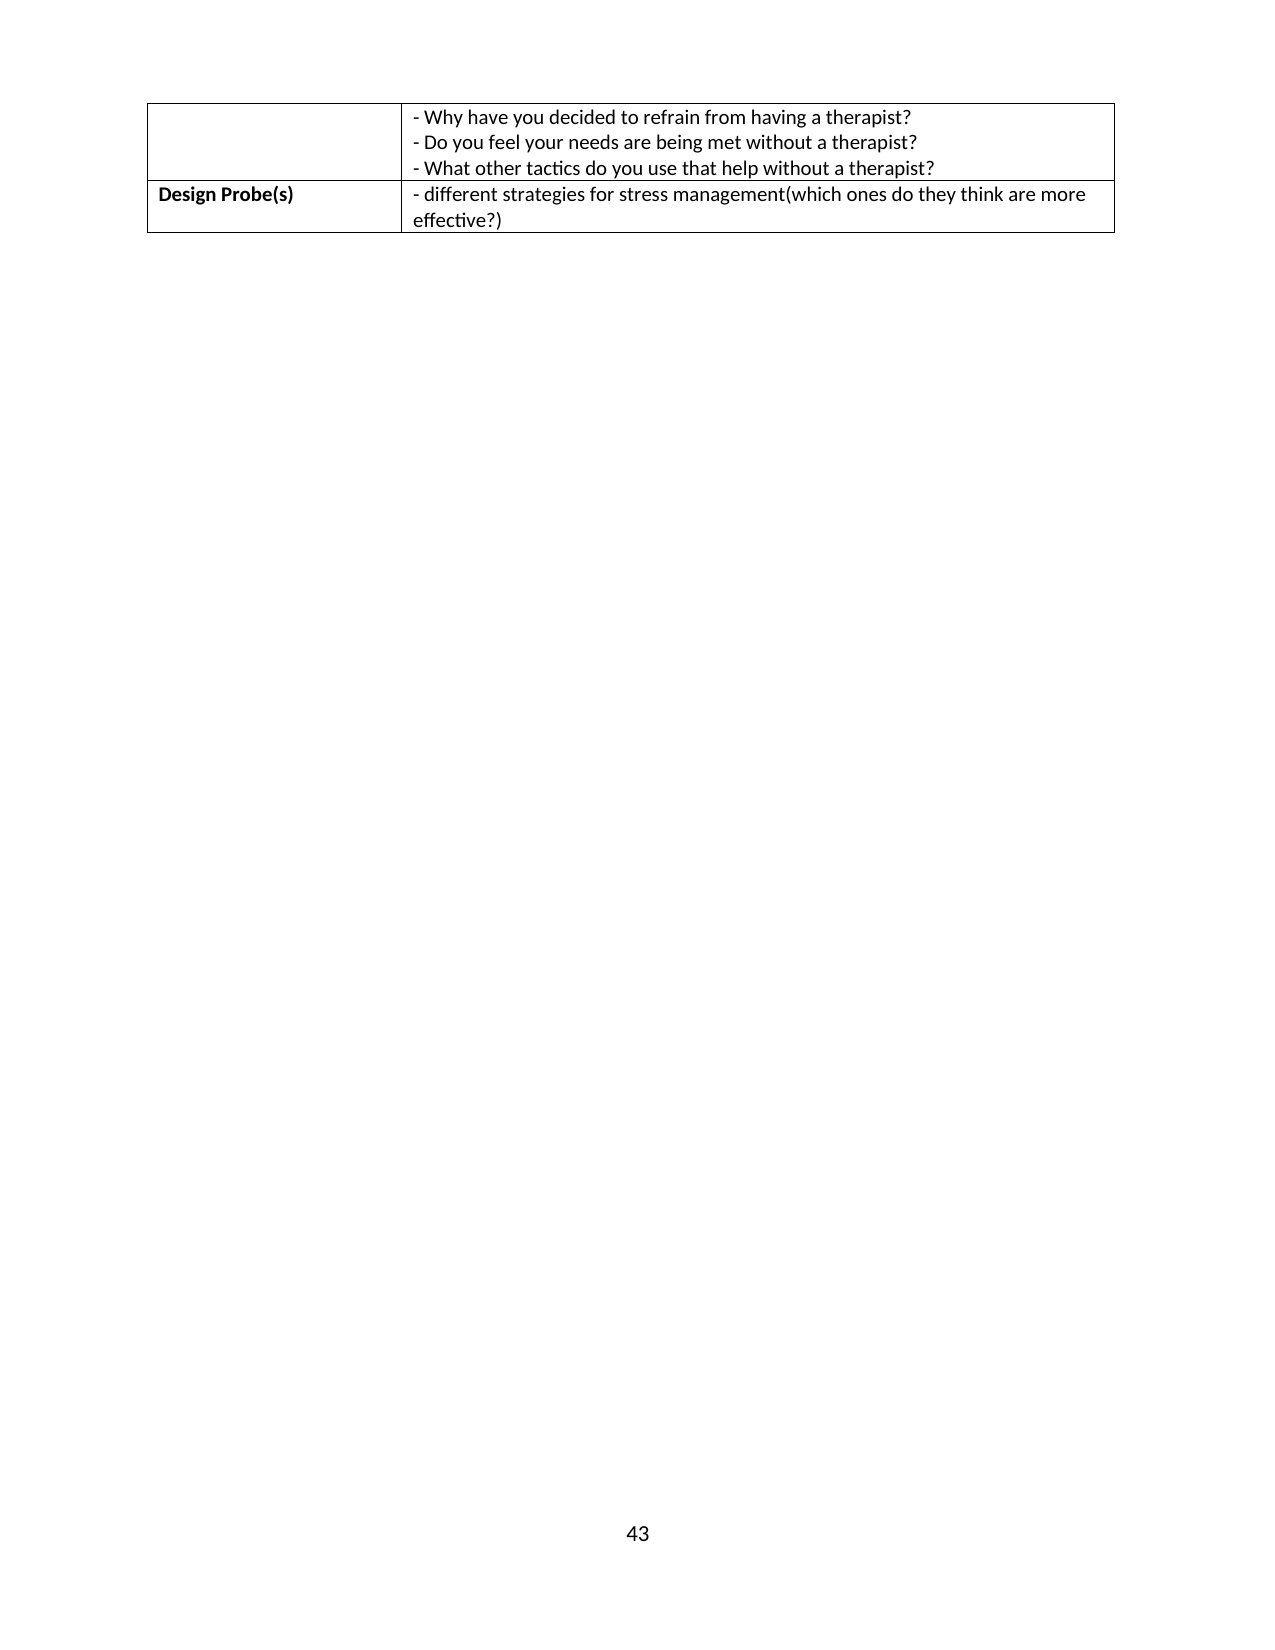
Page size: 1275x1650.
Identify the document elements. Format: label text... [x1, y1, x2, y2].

table_cell Design Probe(s) [148, 181, 401, 232]
table_cell - different strategies for stress management(which ones do they think are more effective?) [402, 181, 1114, 232]
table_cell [148, 104, 401, 180]
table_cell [402, 104, 1114, 180]
